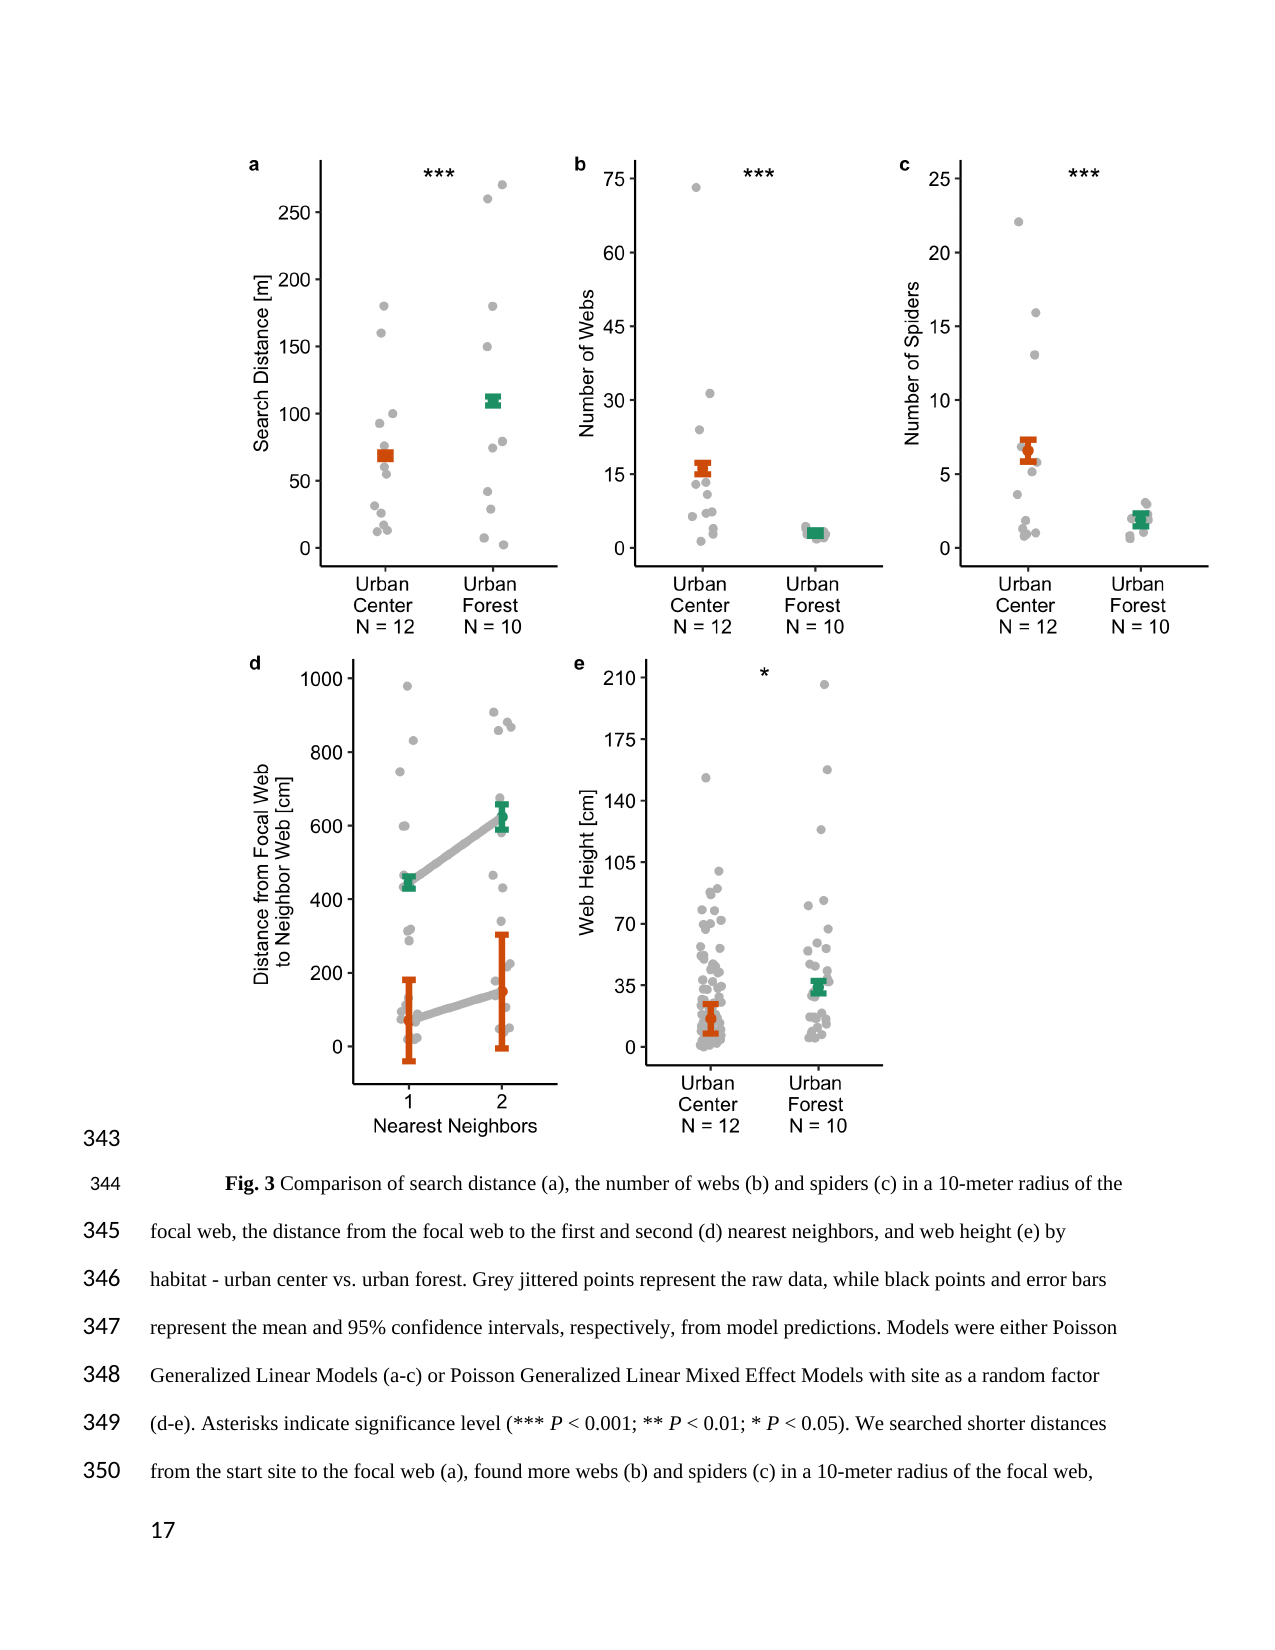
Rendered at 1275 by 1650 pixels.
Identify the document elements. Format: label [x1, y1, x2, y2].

text [150, 1170, 1125, 1483]
picture [243, 150, 1219, 1147]
